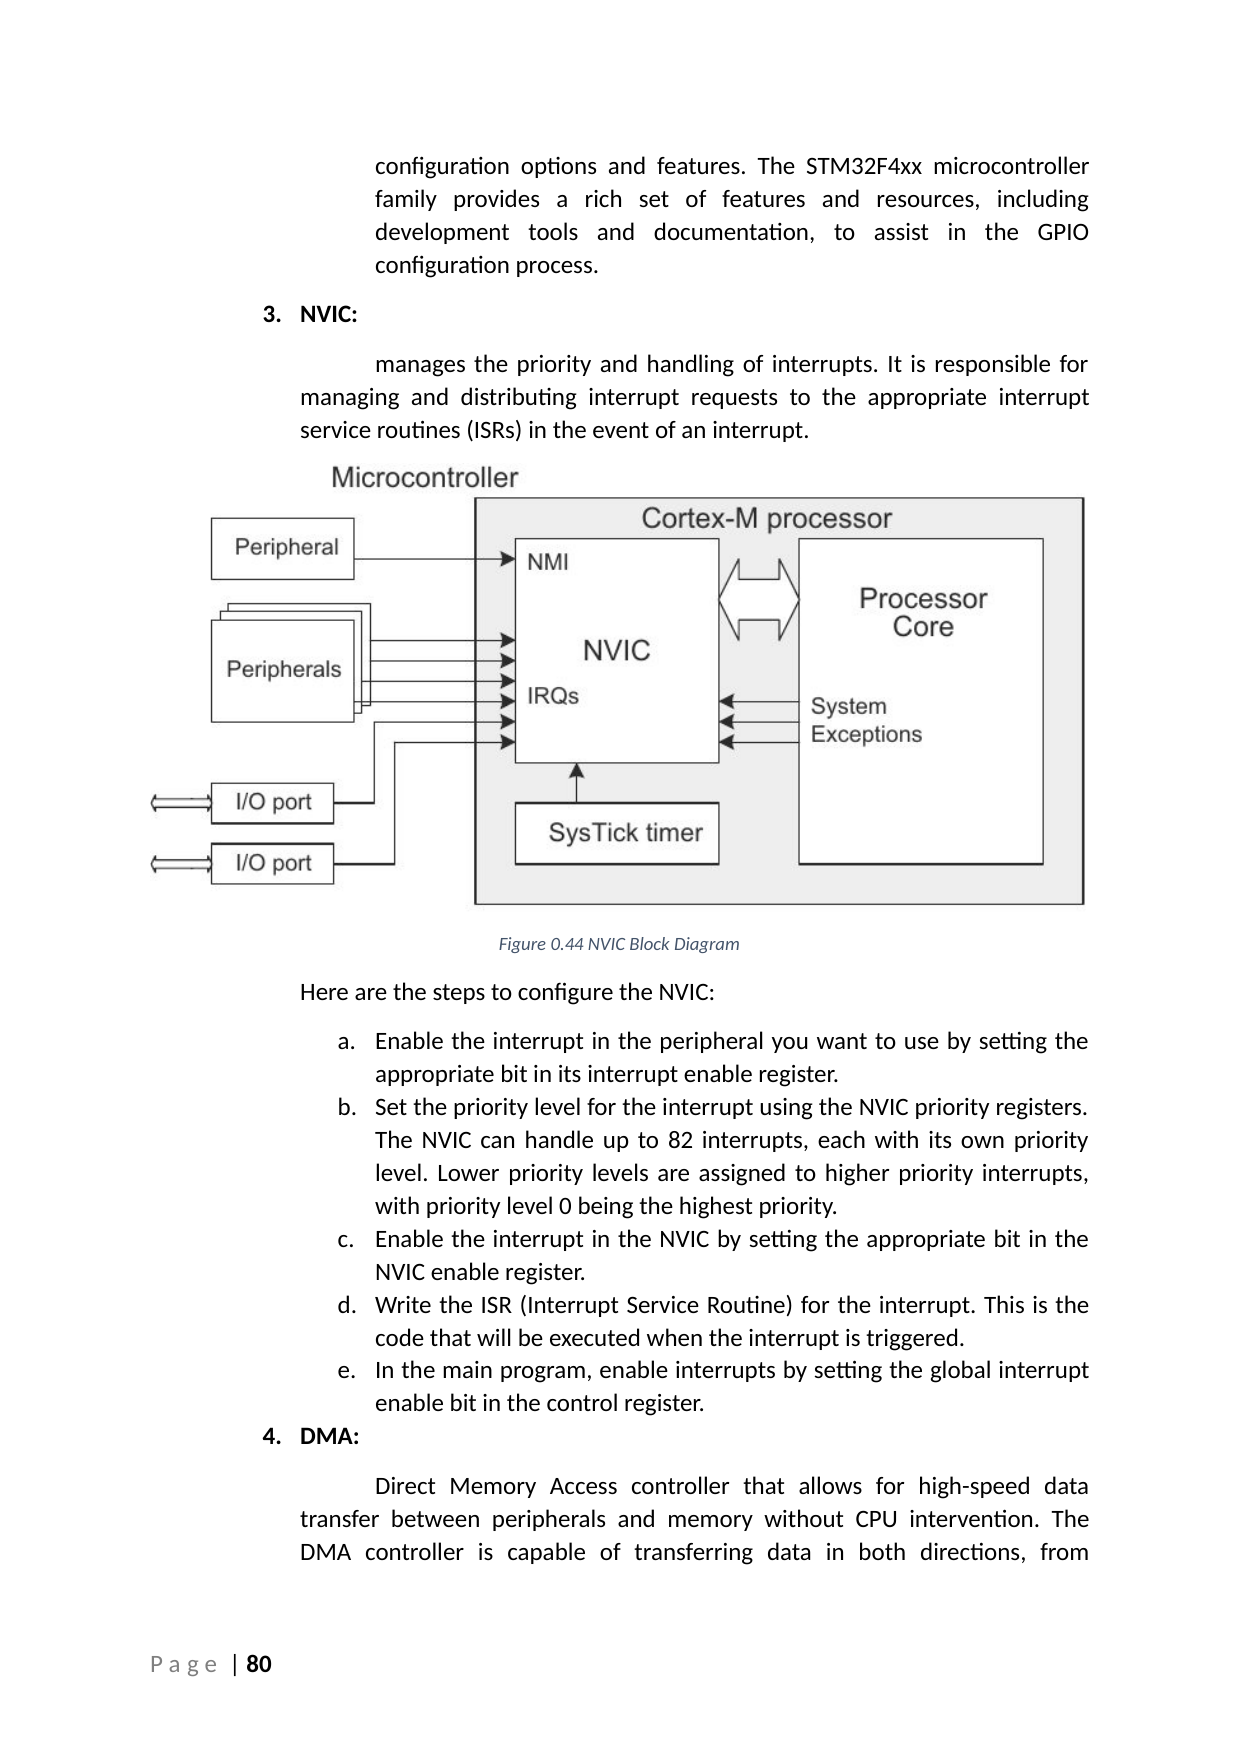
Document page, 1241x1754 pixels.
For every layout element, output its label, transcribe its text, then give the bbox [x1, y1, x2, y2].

list DMA: [262, 1421, 1090, 1451]
list NVIC: [262, 298, 1090, 329]
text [300, 1470, 1090, 1566]
list In the main program, enable interrupts by setting the global interrupt enable bit in the control register. [337, 1355, 1090, 1418]
text Here are the steps to configure the NVIC: [300, 976, 1090, 1006]
text manages the priority and handling of interrupts. It is responsible for managing and distributing interrupt requests to the appropriate interrupt service routines (ISRs) in the event of an interrupt. [300, 348, 1090, 444]
picture [150, 463, 1091, 914]
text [375, 150, 1090, 279]
list Enable the interrupt in the NVIC by setting the appropriate bit in the NVIC enable register. [337, 1223, 1090, 1286]
list Enable the interrupt in the peripheral you want to use by setting the appropriate bit in its interrupt enable register. [337, 1026, 1090, 1089]
list Write the ISR (Interrupt Service Routine) for the interrupt. This is the code that will be executed when the interrupt is triggered. [337, 1289, 1090, 1352]
list Set the priority level for the interrupt using the NVIC priority registers. The NVIC can handle up to 82 interrupts, each with its own priority level. Lower priority levels are assigned to higher priority interrupts, with priority level 0 being the highest priority. [337, 1091, 1090, 1221]
